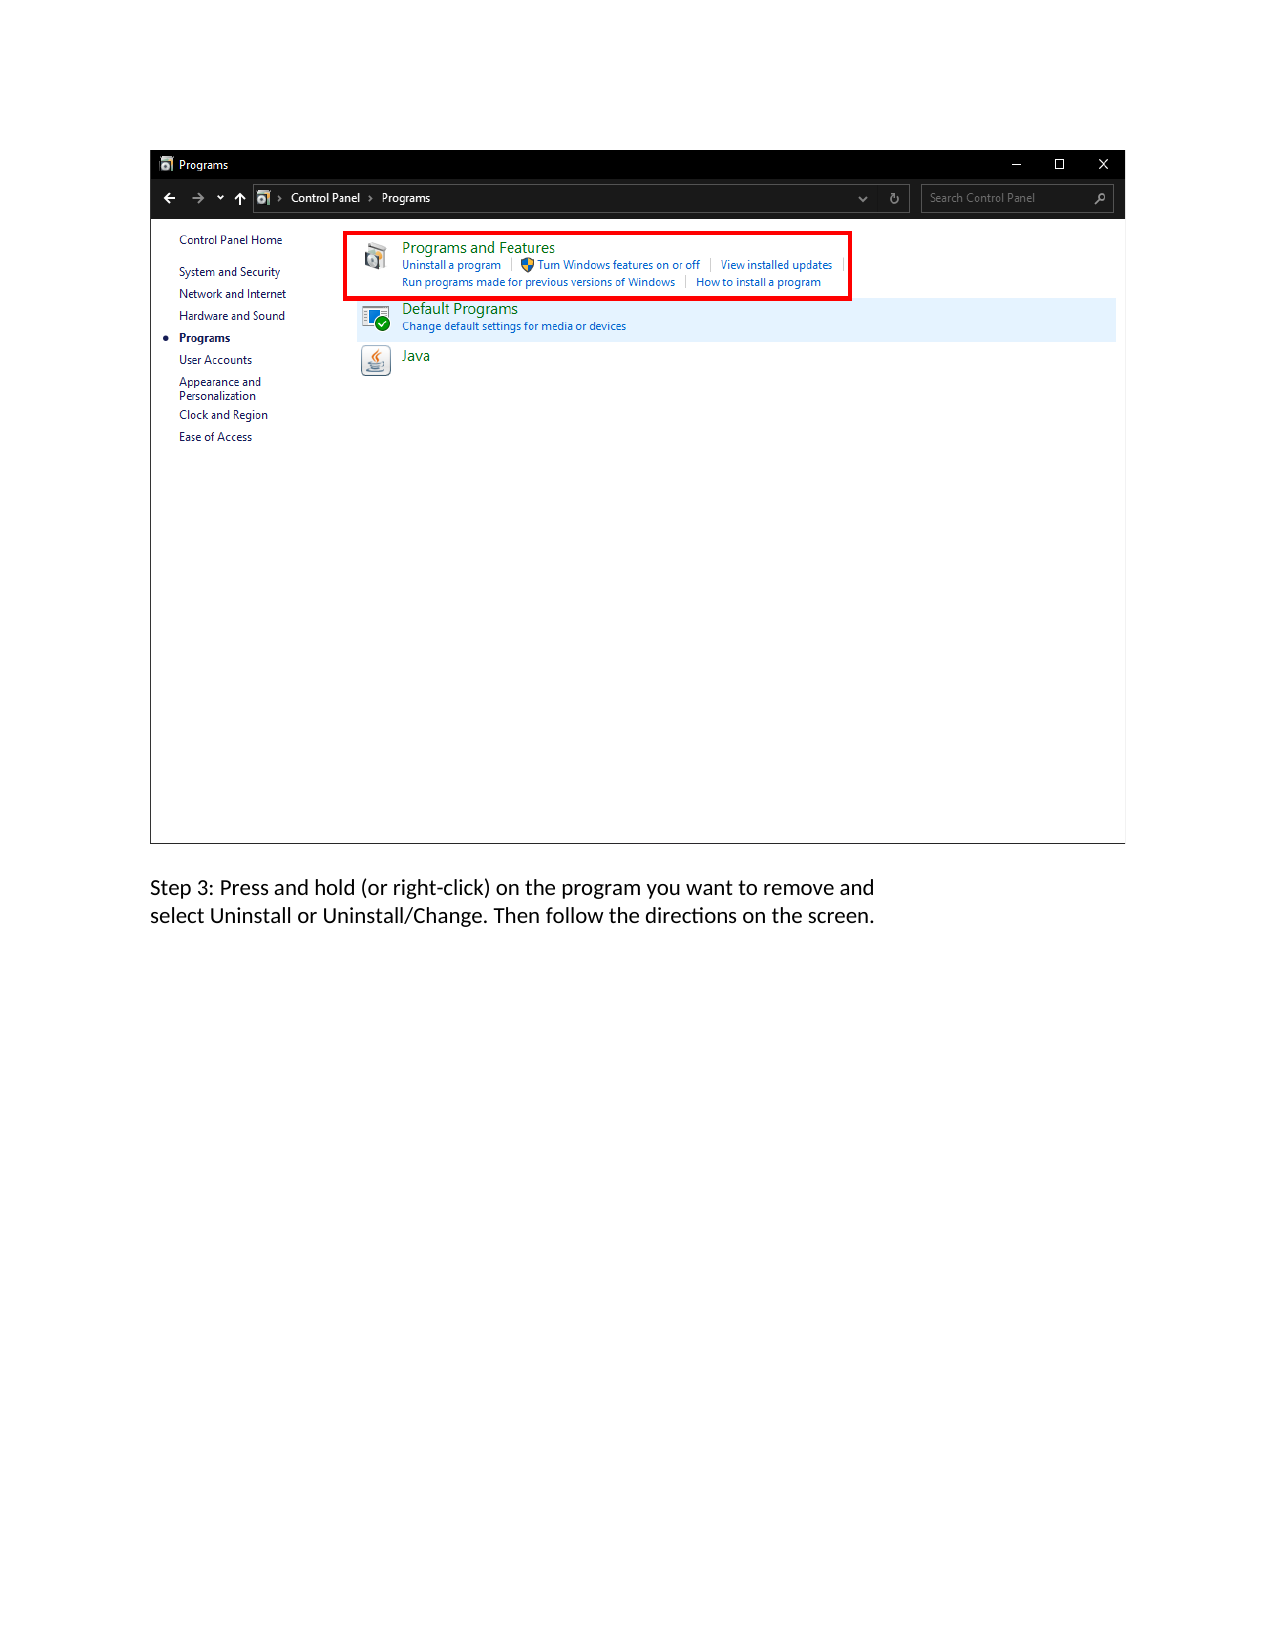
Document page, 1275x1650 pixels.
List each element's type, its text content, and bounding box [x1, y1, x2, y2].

picture [150, 150, 1125, 844]
text Step 3: Press and hold (or right-click) on the program you want to remove and select Uninstall or Uninstall/Change. Then follow the directions on the screen. [150, 873, 1125, 929]
